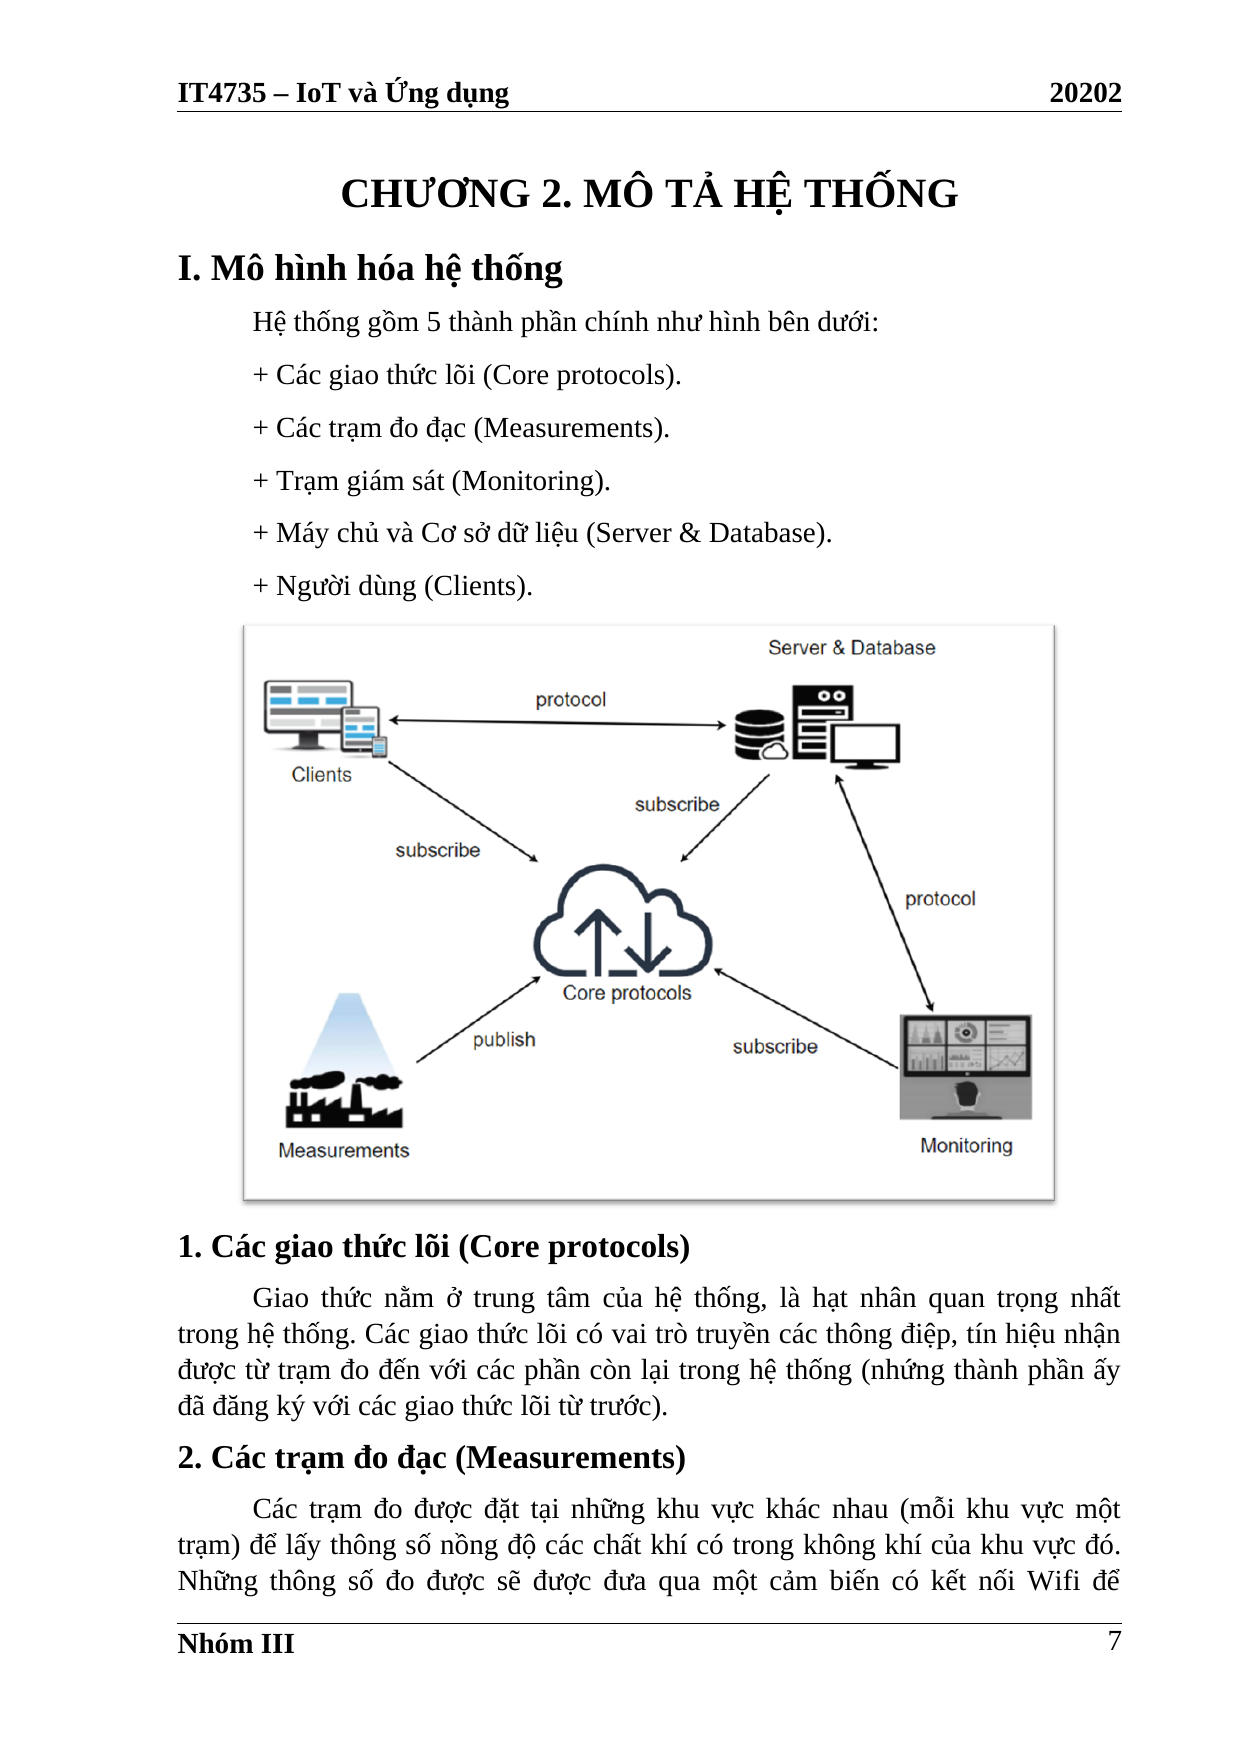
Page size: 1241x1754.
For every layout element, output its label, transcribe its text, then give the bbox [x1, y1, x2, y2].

text + Trạm giám sát (Monitoring). [177, 463, 1122, 496]
picture [236, 621, 1063, 1211]
subtitle 2. Các trạm đo đạc (Measurements) [177, 1437, 1122, 1475]
text CHƯƠNG 2. MÔ TẢ HỆ THỐNG [177, 168, 1122, 216]
text Giao thức nằm ở trung tâm của hệ thống, là hạt nhân quan trọng nhất trong hệ thống. Các giao thức lõi có vai trò truyền các thông điệp, tín hiệu nhận được từ trạm đo đến với các phần còn lại trong hệ thống (nhứng thành phần ấy đã đăng ký với các giao thức lõi từ trước). [177, 1280, 1122, 1422]
text + Người dùng (Clients). [177, 568, 1122, 602]
text + Máy chủ và Cơ sở dữ liệu (Server & Database). [177, 515, 1122, 549]
text + Các giao thức lõi (Core protocols). [177, 357, 1122, 391]
subtitle 1. Các giao thức lõi (Core protocols) [177, 1226, 1122, 1264]
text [177, 1491, 1122, 1597]
text Hệ thống gồm 5 thành phần chính như hình bên dưới: [177, 304, 1122, 338]
text + Các trạm đo đạc (Measurements). [177, 410, 1122, 443]
subtitle I. Mô hình hóa hệ thống [177, 245, 1122, 288]
